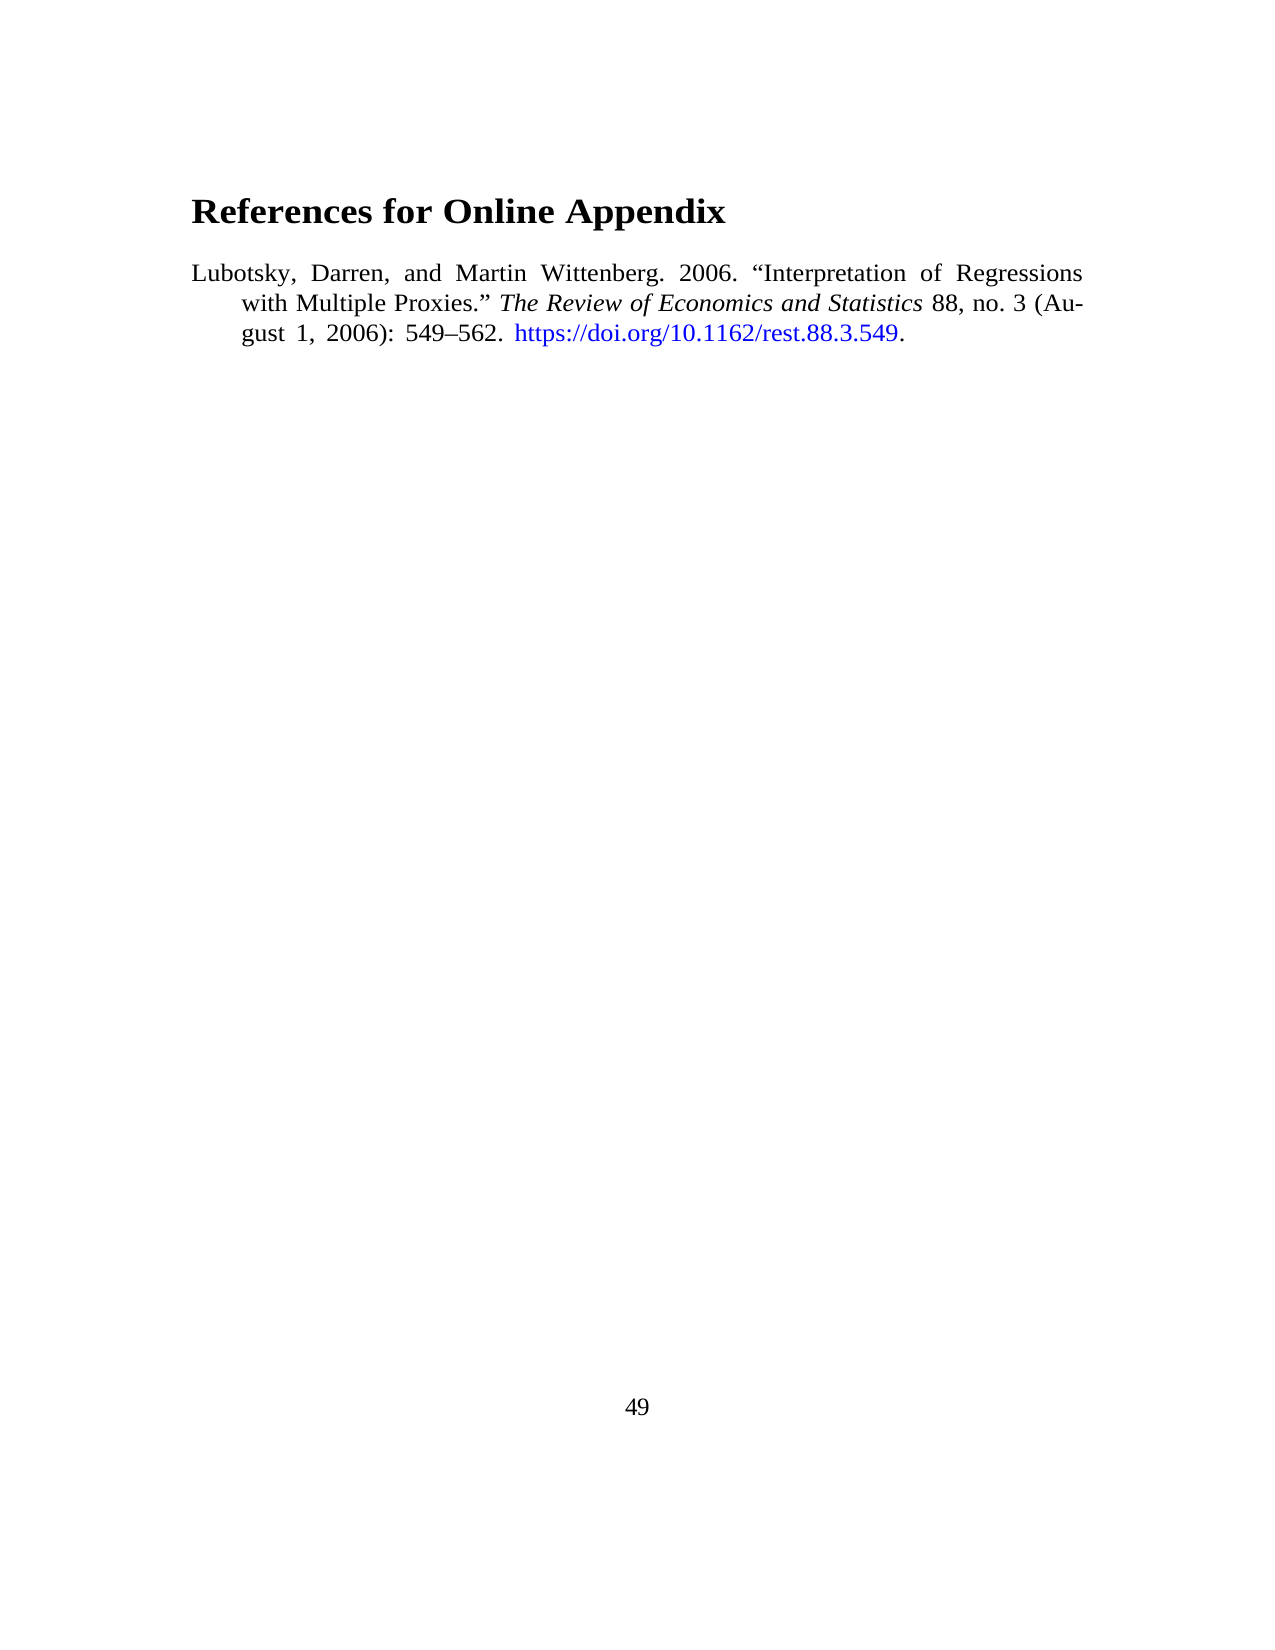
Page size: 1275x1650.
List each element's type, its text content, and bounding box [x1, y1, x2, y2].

text Lubotsky, Darren, and Martin Wittenberg. 2006. “Interpretation of Regressions with Multiple Proxies.” The Review of Economics and Statistics 88, no. 3 (Au-gust 1, 2006): 549–562. https://doi.org/10.1162/rest.88.3.549. [191, 258, 1084, 347]
subtitle References for Online Appendix [191, 191, 1087, 232]
